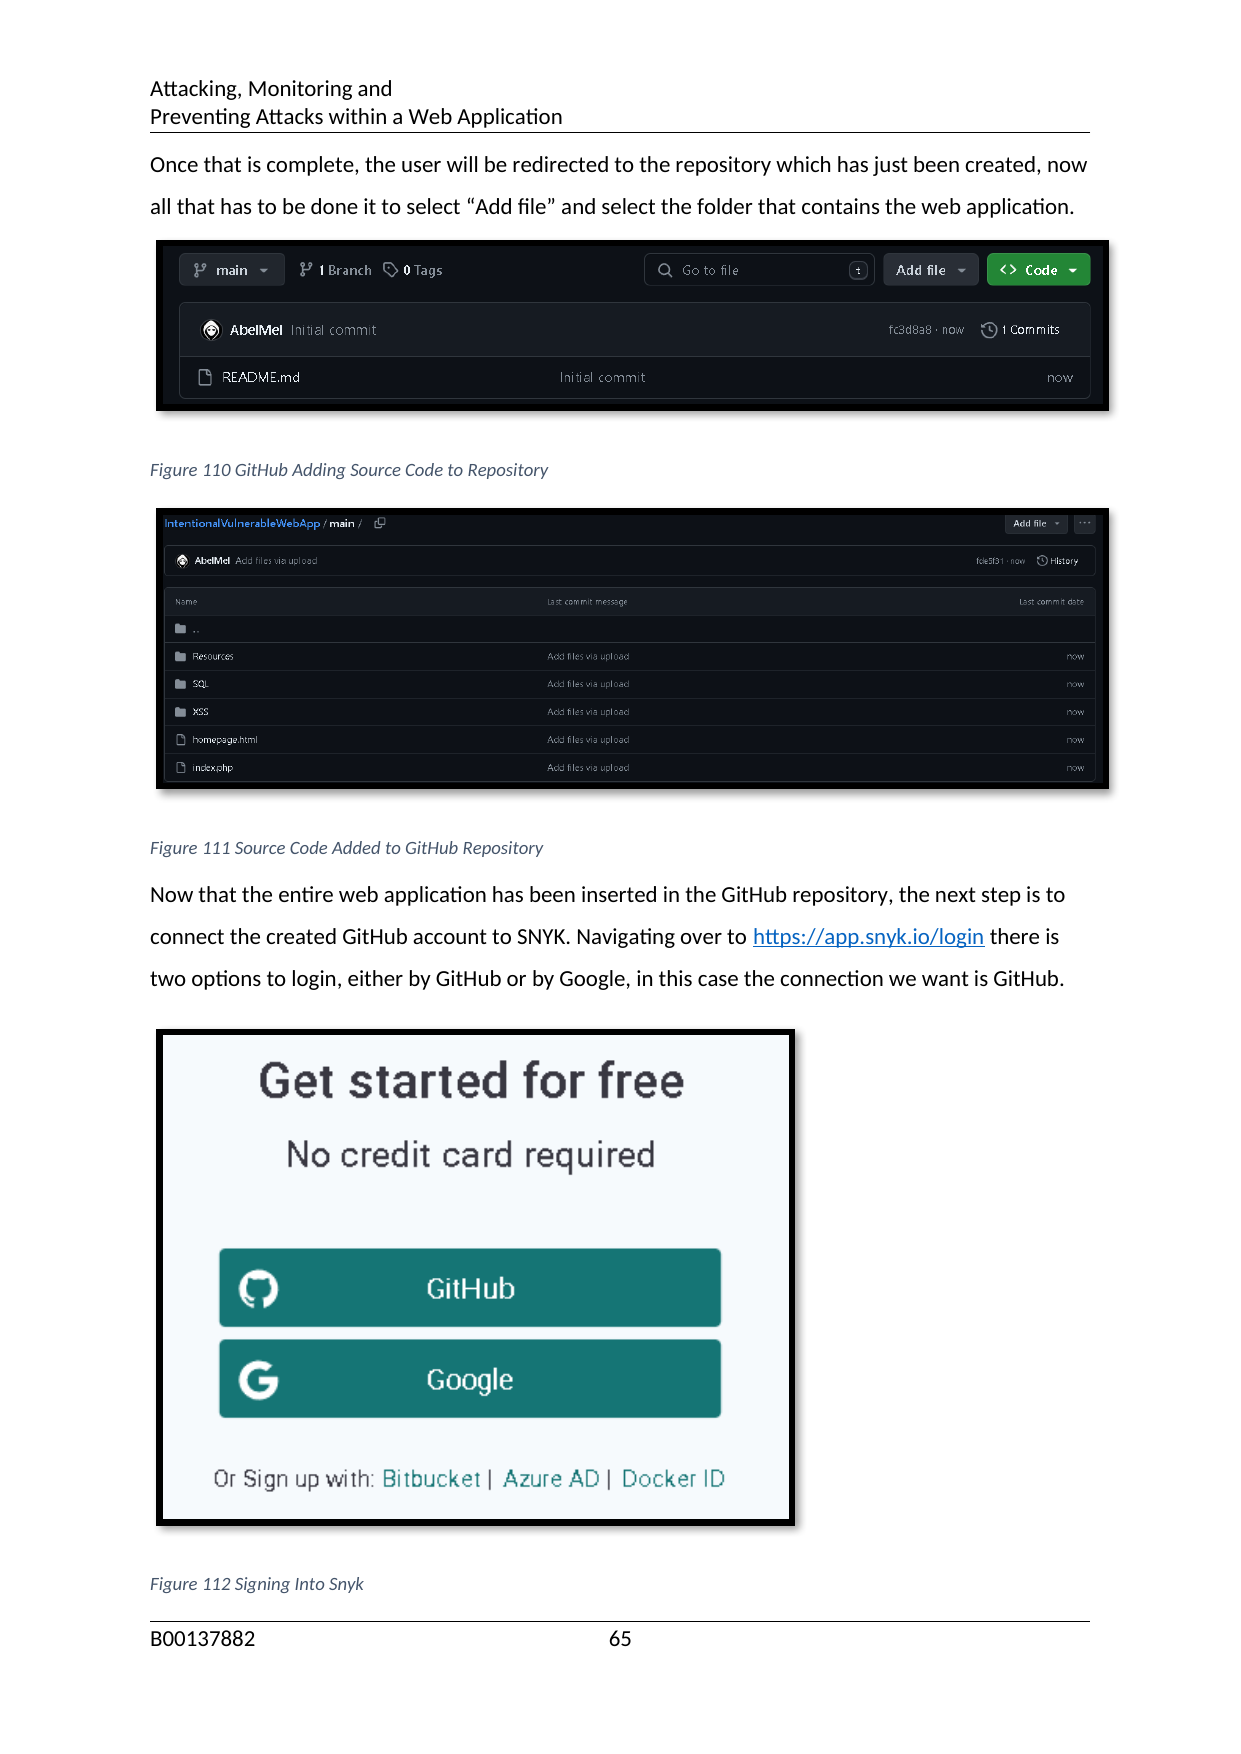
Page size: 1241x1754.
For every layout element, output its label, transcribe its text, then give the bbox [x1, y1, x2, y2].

picture [163, 246, 1103, 404]
picture [163, 1035, 789, 1519]
text Figure 111 Source Code Added to GitHub Repository [150, 836, 1090, 859]
text Figure 112 Signing Into Snyk [150, 1572, 1090, 1595]
picture [163, 515, 1103, 783]
text Figure 110 GitHub Adding Source Code to Repository [150, 458, 1090, 481]
text Now that the entire web application has been inserted in the GitHub repository, the next step is to connect the created GitHub account to SNYK. Navigating over to https://app.snyk.io/login there is two options to login, either by GitHub or by Google, in this case the connection we want is GitHub. [150, 880, 1090, 992]
